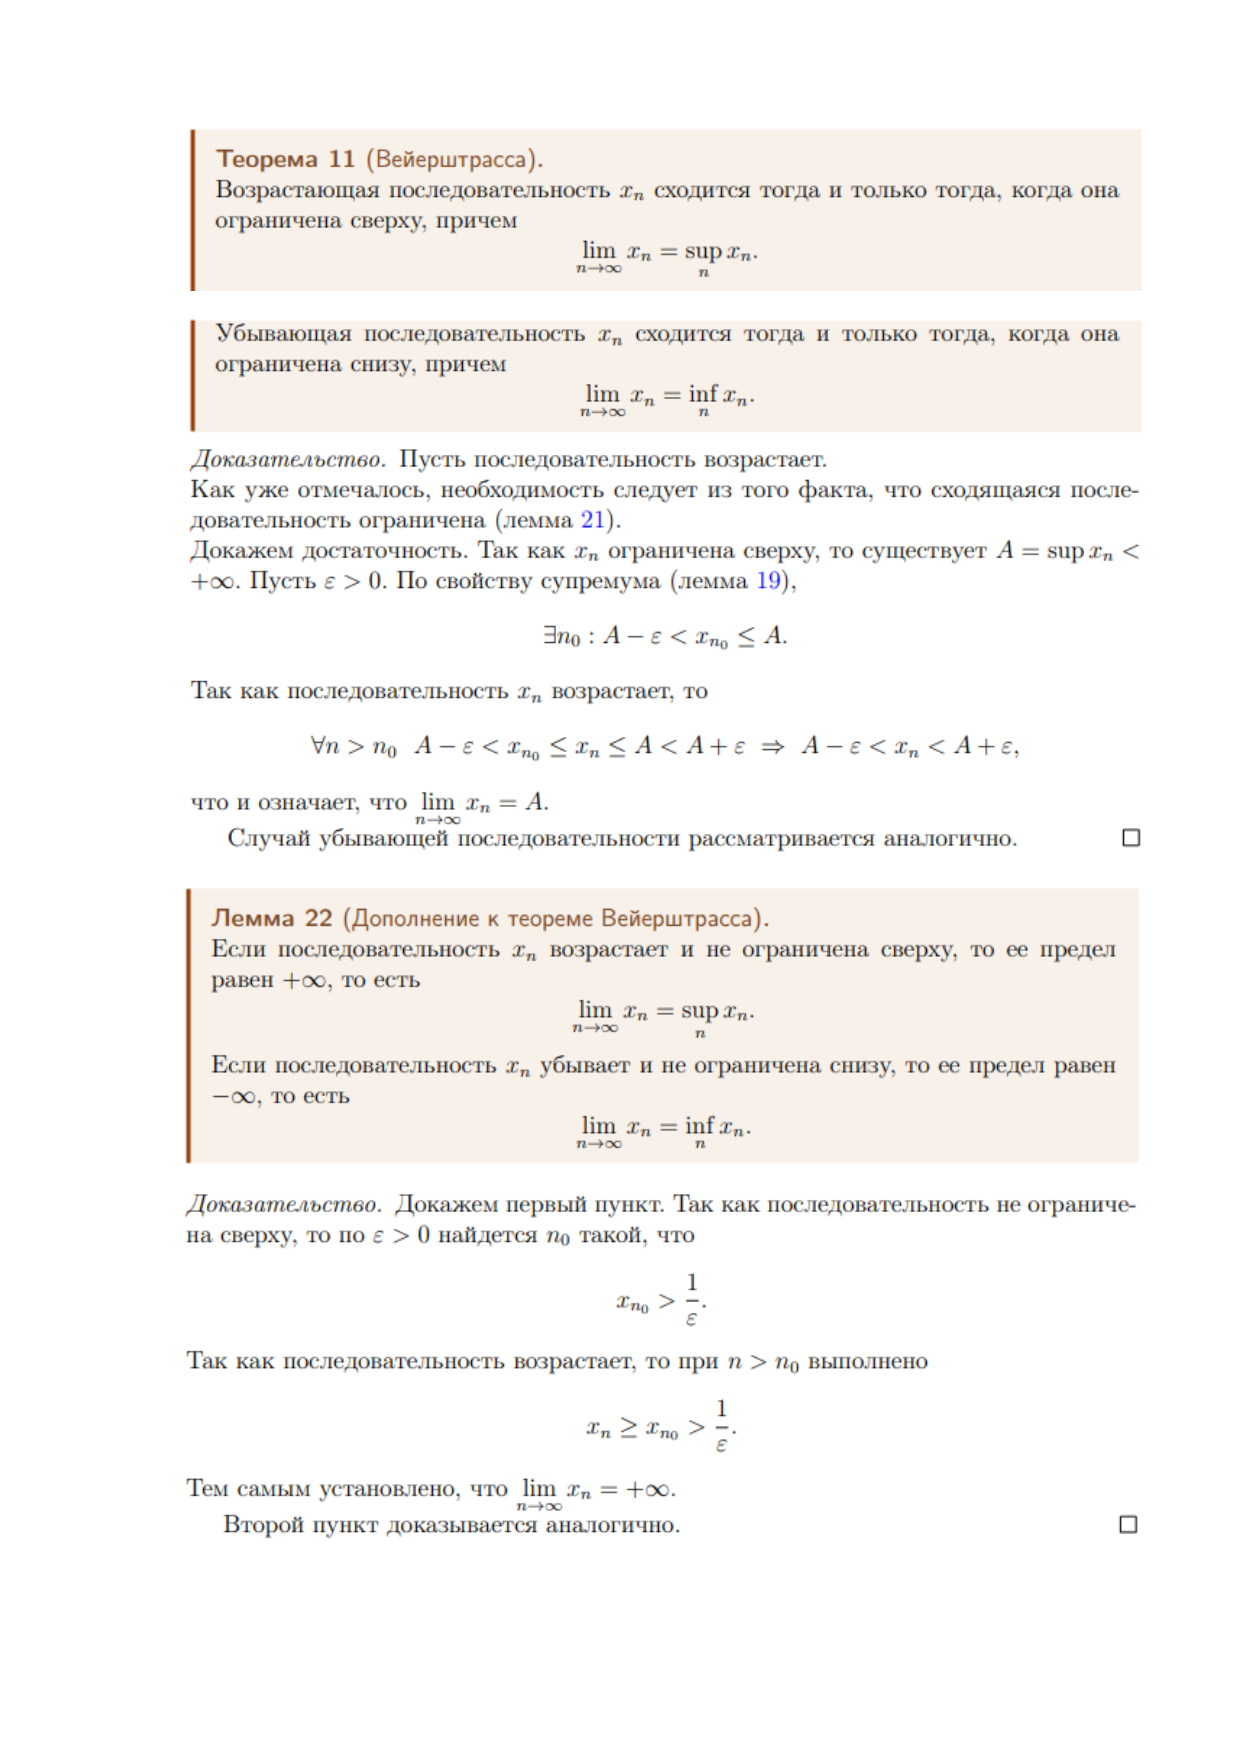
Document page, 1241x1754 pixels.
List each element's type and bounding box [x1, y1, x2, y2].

picture [177, 878, 1152, 1547]
picture [177, 309, 1152, 859]
picture [177, 118, 1152, 291]
